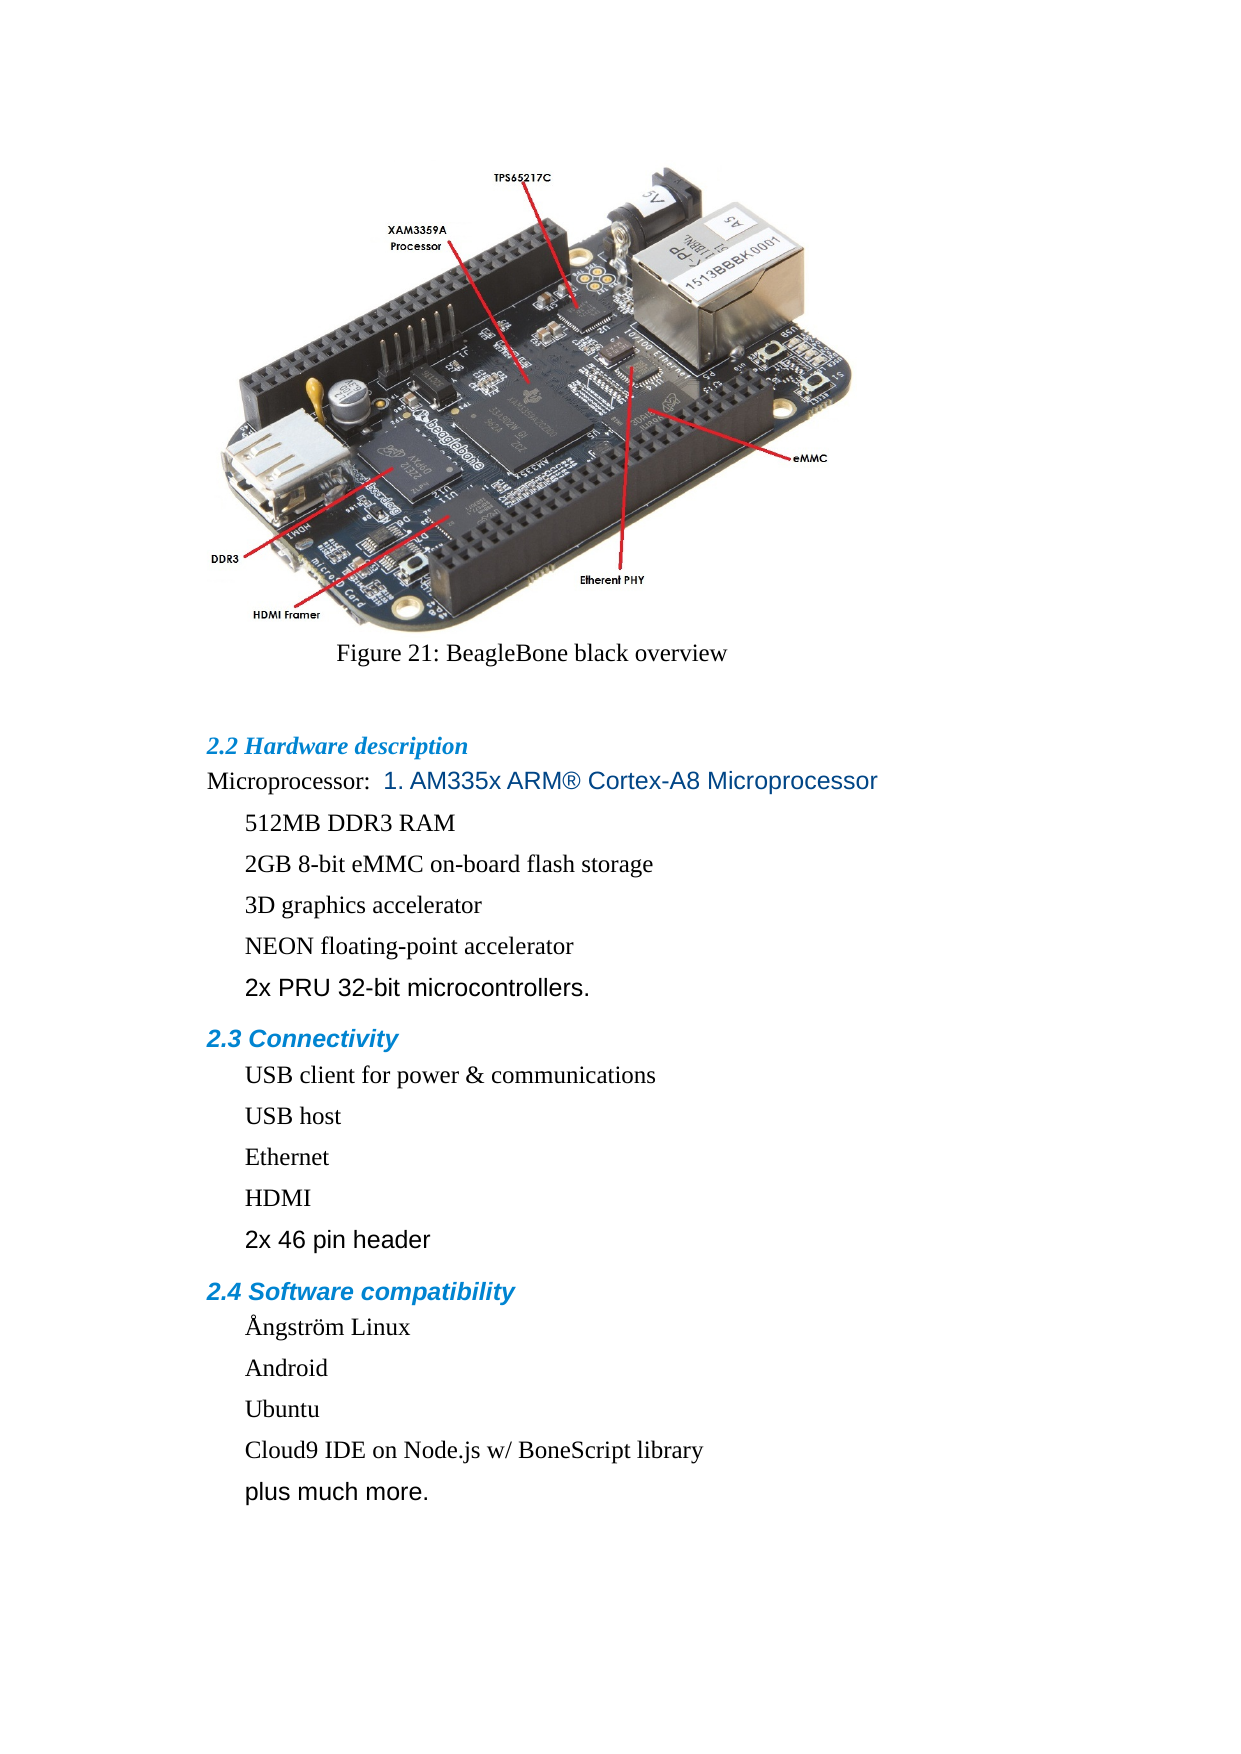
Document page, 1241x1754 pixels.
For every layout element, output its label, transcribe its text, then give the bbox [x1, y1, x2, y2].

list USB host [207, 1101, 1122, 1130]
list plus much more. [207, 1477, 1122, 1505]
list Cloud9 IDE on Node.js w/ BoneScript library [207, 1435, 1122, 1464]
subtitle 2.4 Software compatibility [207, 1276, 1122, 1305]
list NEON floating-point accelerator [207, 931, 1122, 960]
picture [206, 160, 857, 638]
list 2GB 8-bit eMMC on-board flash storage [207, 849, 1122, 878]
list 2x PRU 32-bit microcontrollers. [207, 973, 1122, 1001]
list USB client for power & communications [207, 1060, 1122, 1088]
list 512MB DDR3 RAM [207, 808, 1122, 836]
list HDMI [207, 1183, 1122, 1212]
list Ethernet [207, 1142, 1122, 1171]
text Microprocessor: 1. AM335x ARM® Cortex-A8 Microprocessor [207, 766, 1122, 795]
subtitle 2.2 Hardware description [207, 731, 1122, 760]
list 2x 46 pin header [207, 1225, 1122, 1253]
list 3D graphics accelerator [207, 890, 1122, 919]
list Ångström Linux [207, 1312, 1122, 1340]
list Android [207, 1353, 1122, 1382]
list Ubuntu [207, 1394, 1122, 1423]
subtitle 2.3 Connectivity [207, 1024, 1122, 1053]
